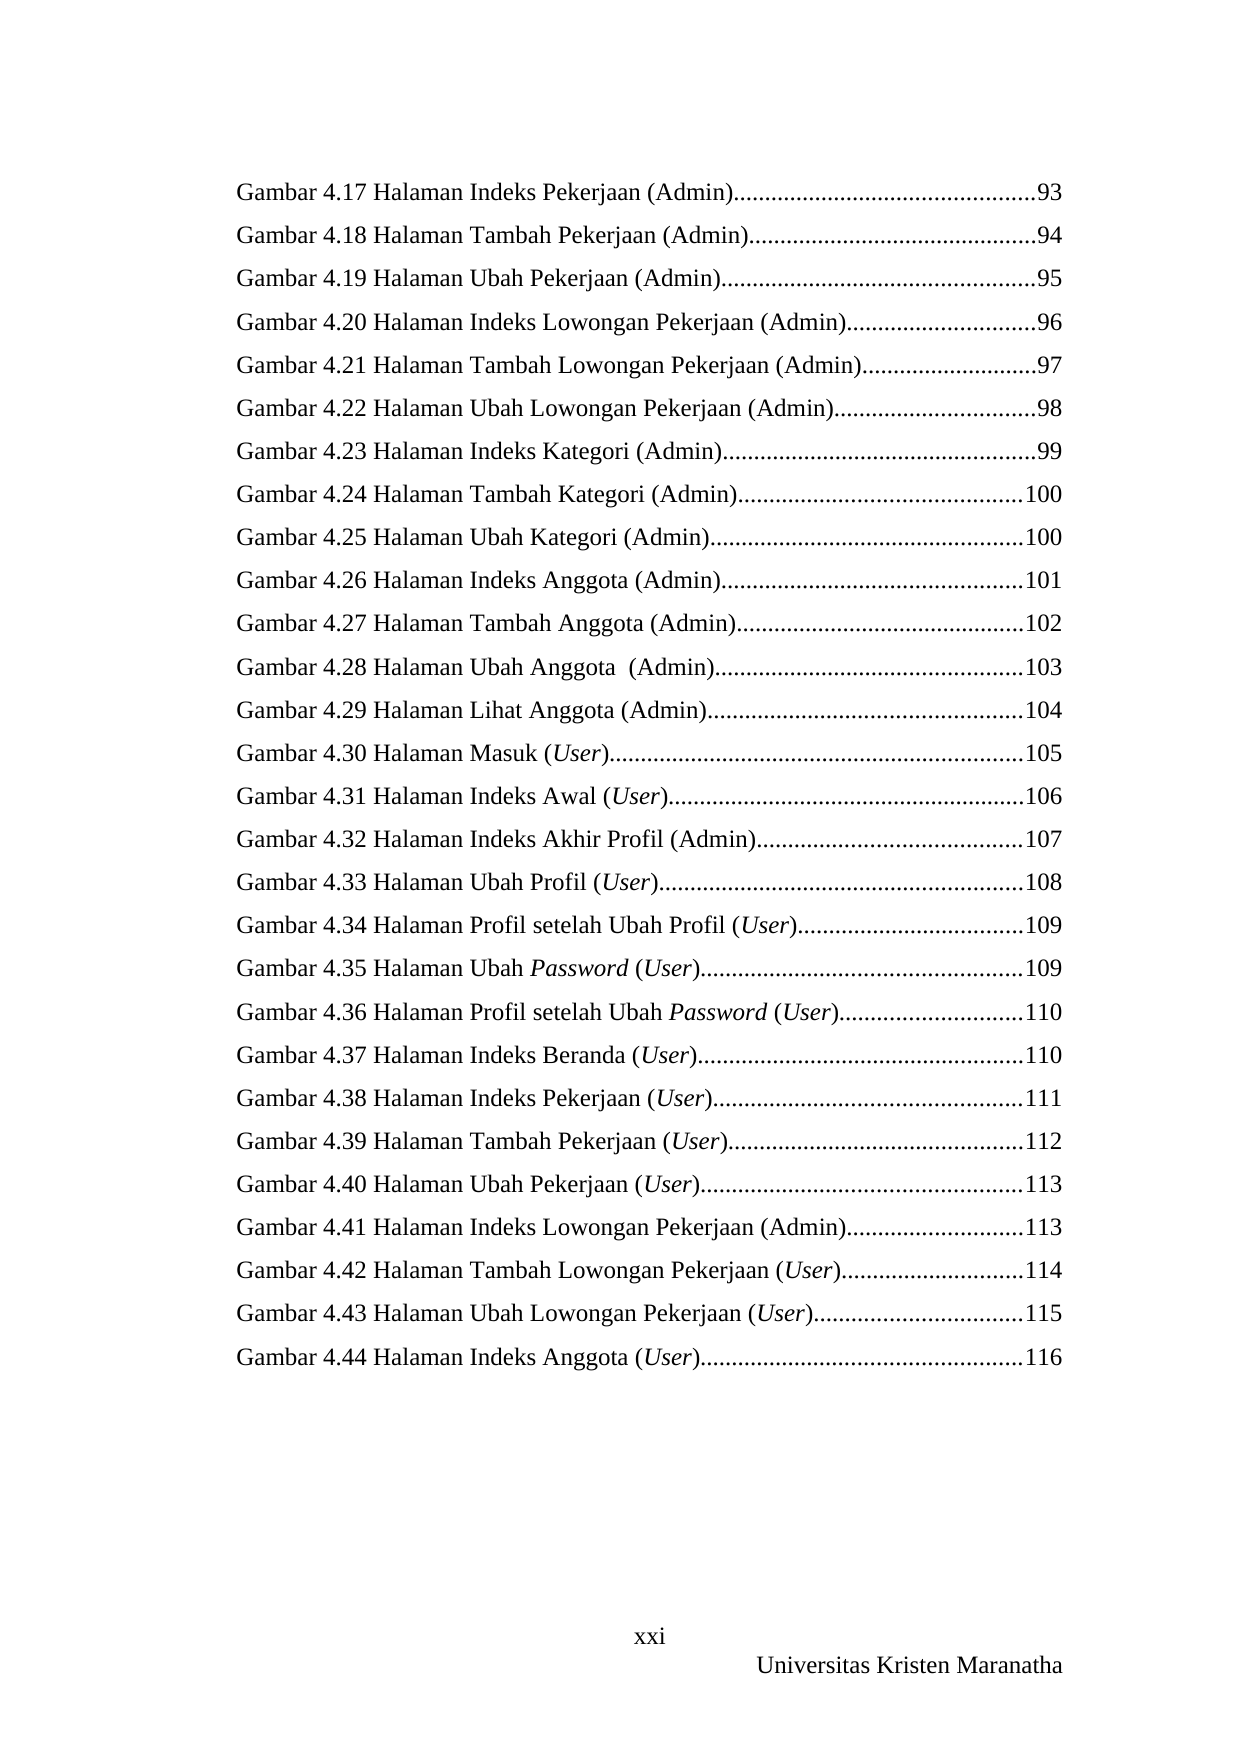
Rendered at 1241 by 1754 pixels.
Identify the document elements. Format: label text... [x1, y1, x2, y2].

text Gambar 4.20 Halaman Indeks Lowongan Pekerjaan (Admin) 96 [236, 307, 1063, 335]
text Gambar 4.39 Halaman Tambah Pekerjaan (User) 112 [236, 1126, 1063, 1155]
text Gambar 4.37 Halaman Indeks Beranda (User) 110 [236, 1040, 1063, 1068]
text Gambar 4.24 Halaman Tambah Kategori (Admin) 100 [236, 479, 1063, 508]
text Gambar 4.35 Halaman Ubah Password (User) 109 [236, 953, 1063, 982]
text Gambar 4.42 Halaman Tambah Lowongan Pekerjaan (User) 114 [236, 1255, 1063, 1284]
text Gambar 4.21 Halaman Tambah Lowongan Pekerjaan (Admin) 97 [236, 350, 1063, 378]
text Gambar 4.32 Halaman Indeks Akhir Profil (Admin) 107 [236, 824, 1063, 853]
text Gambar 4.25 Halaman Ubah Kategori (Admin) 100 [236, 522, 1063, 551]
text Gambar 4.23 Halaman Indeks Kategori (Admin) 99 [236, 436, 1063, 465]
text Gambar 4.43 Halaman Ubah Lowongan Pekerjaan (User) 115 [236, 1298, 1063, 1327]
text Gambar 4.26 Halaman Indeks Anggota (Admin) 101 [236, 565, 1063, 594]
text Gambar 4.17 Halaman Indeks Pekerjaan (Admin) 93 [236, 177, 1063, 206]
text Gambar 4.44 Halaman Indeks Anggota (User) 116 [236, 1342, 1063, 1370]
text Gambar 4.18 Halaman Tambah Pekerjaan (Admin) 94 [236, 220, 1063, 249]
text Gambar 4.34 Halaman Profil setelah Ubah Profil (User) 109 [236, 910, 1063, 939]
text Gambar 4.27 Halaman Tambah Anggota (Admin) 102 [236, 608, 1063, 637]
text Gambar 4.22 Halaman Ubah Lowongan Pekerjaan (Admin) 98 [236, 393, 1063, 422]
text Gambar 4.33 Halaman Ubah Profil (User) 108 [236, 867, 1063, 896]
text Gambar 4.31 Halaman Indeks Awal (User) 106 [236, 781, 1063, 810]
text Gambar 4.29 Halaman Lihat Anggota (Admin) 104 [236, 695, 1063, 723]
text Gambar 4.30 Halaman Masuk (User) 105 [236, 738, 1063, 767]
text Gambar 4.19 Halaman Ubah Pekerjaan (Admin) 95 [236, 263, 1063, 292]
text Gambar 4.28 Halaman Ubah Anggota (Admin) 103 [236, 652, 1063, 680]
text Gambar 4.40 Halaman Ubah Pekerjaan (User) 113 [236, 1169, 1063, 1198]
text Gambar 4.41 Halaman Indeks Lowongan Pekerjaan (Admin) 113 [236, 1212, 1063, 1241]
text Gambar 4.36 Halaman Profil setelah Ubah Password (User) 110 [236, 997, 1063, 1025]
text Gambar 4.38 Halaman Indeks Pekerjaan (User) 111 [236, 1083, 1063, 1112]
